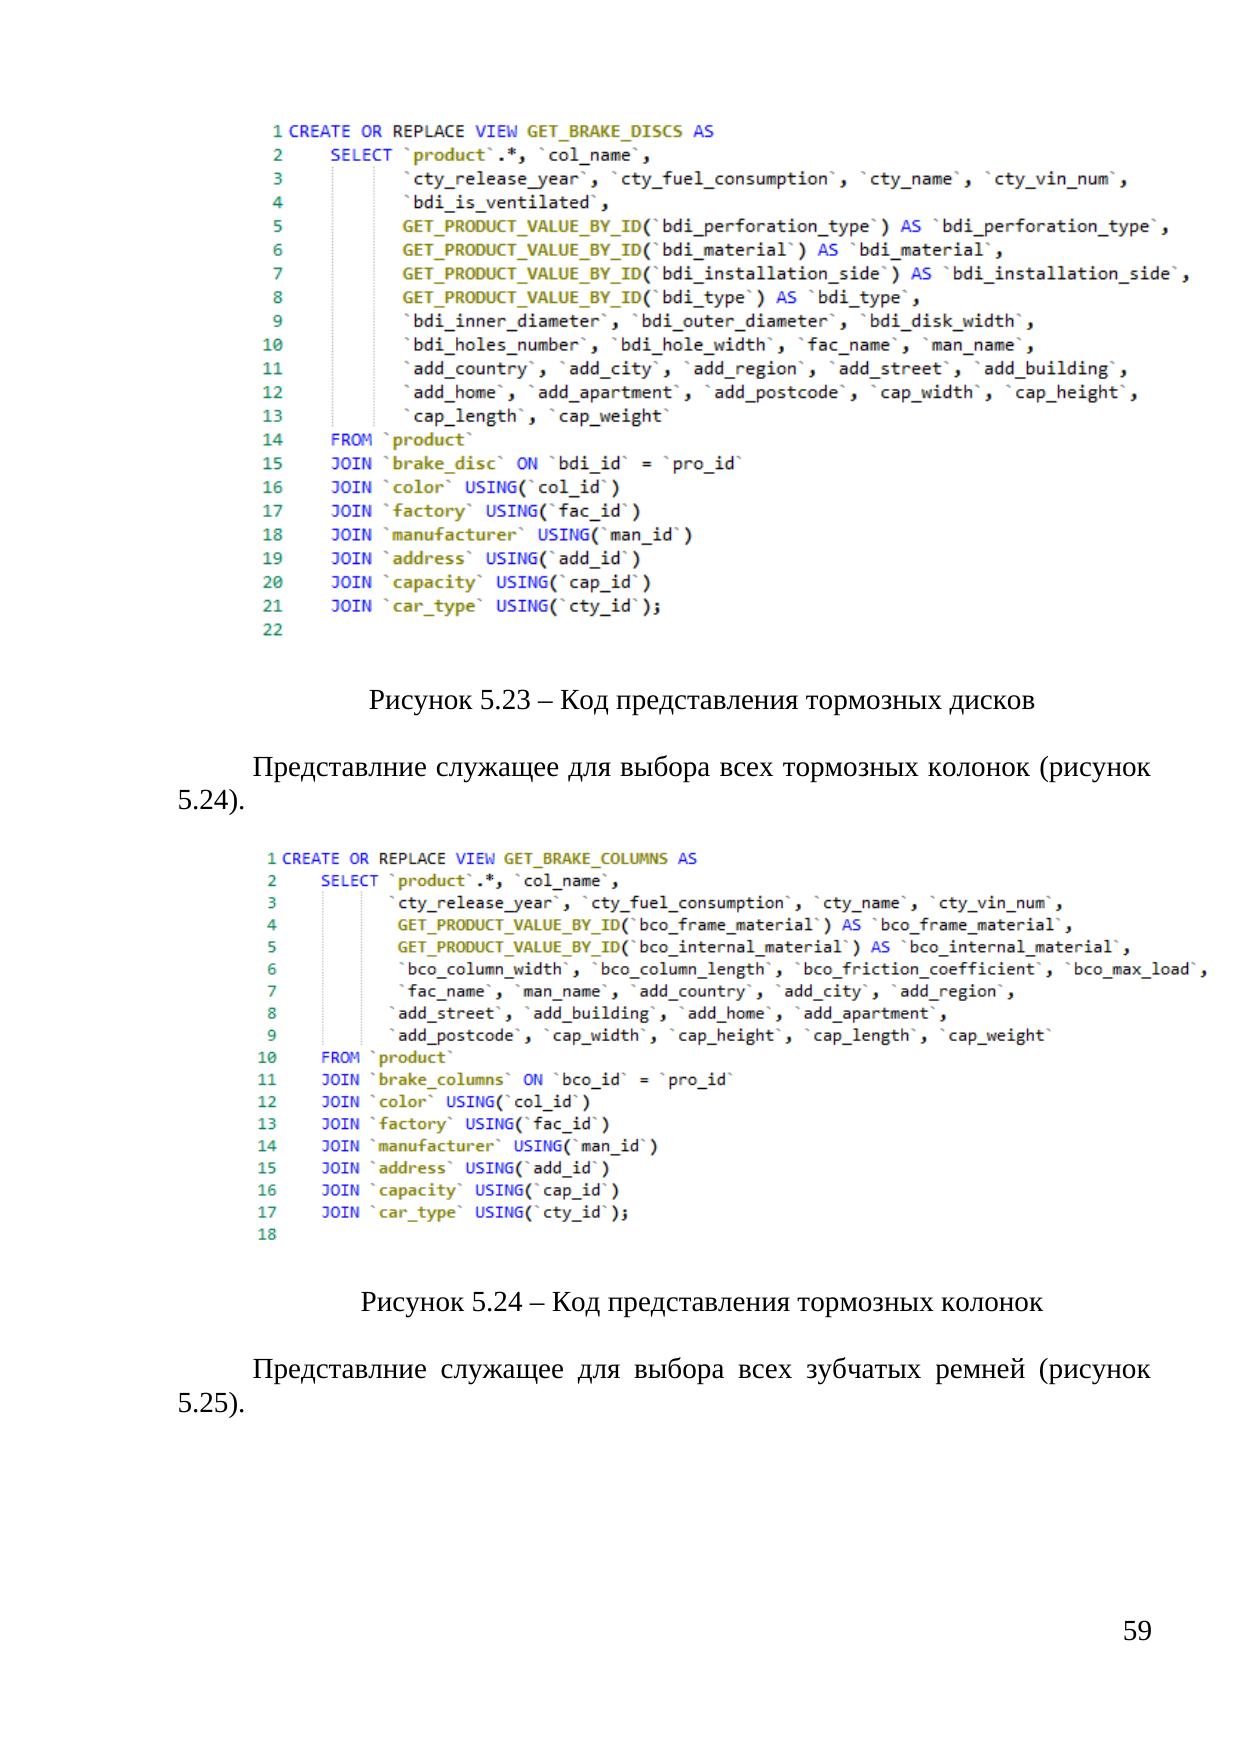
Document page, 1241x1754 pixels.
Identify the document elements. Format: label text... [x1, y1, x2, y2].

text Рисунок 5.23 – Код представления тормозных дисков [177, 682, 1152, 715]
picture [252, 118, 1227, 649]
text Представлние служащее для выбора всех зубчатых ремней (рисунок 5.25). [177, 1351, 1152, 1418]
text Рисунок 5.24 – Код представления тормозных колонок [177, 1284, 1152, 1318]
text Представлние служащее для выбора всех тормозных колонок (рисунок 5.24). [177, 749, 1152, 816]
picture [252, 849, 1227, 1251]
